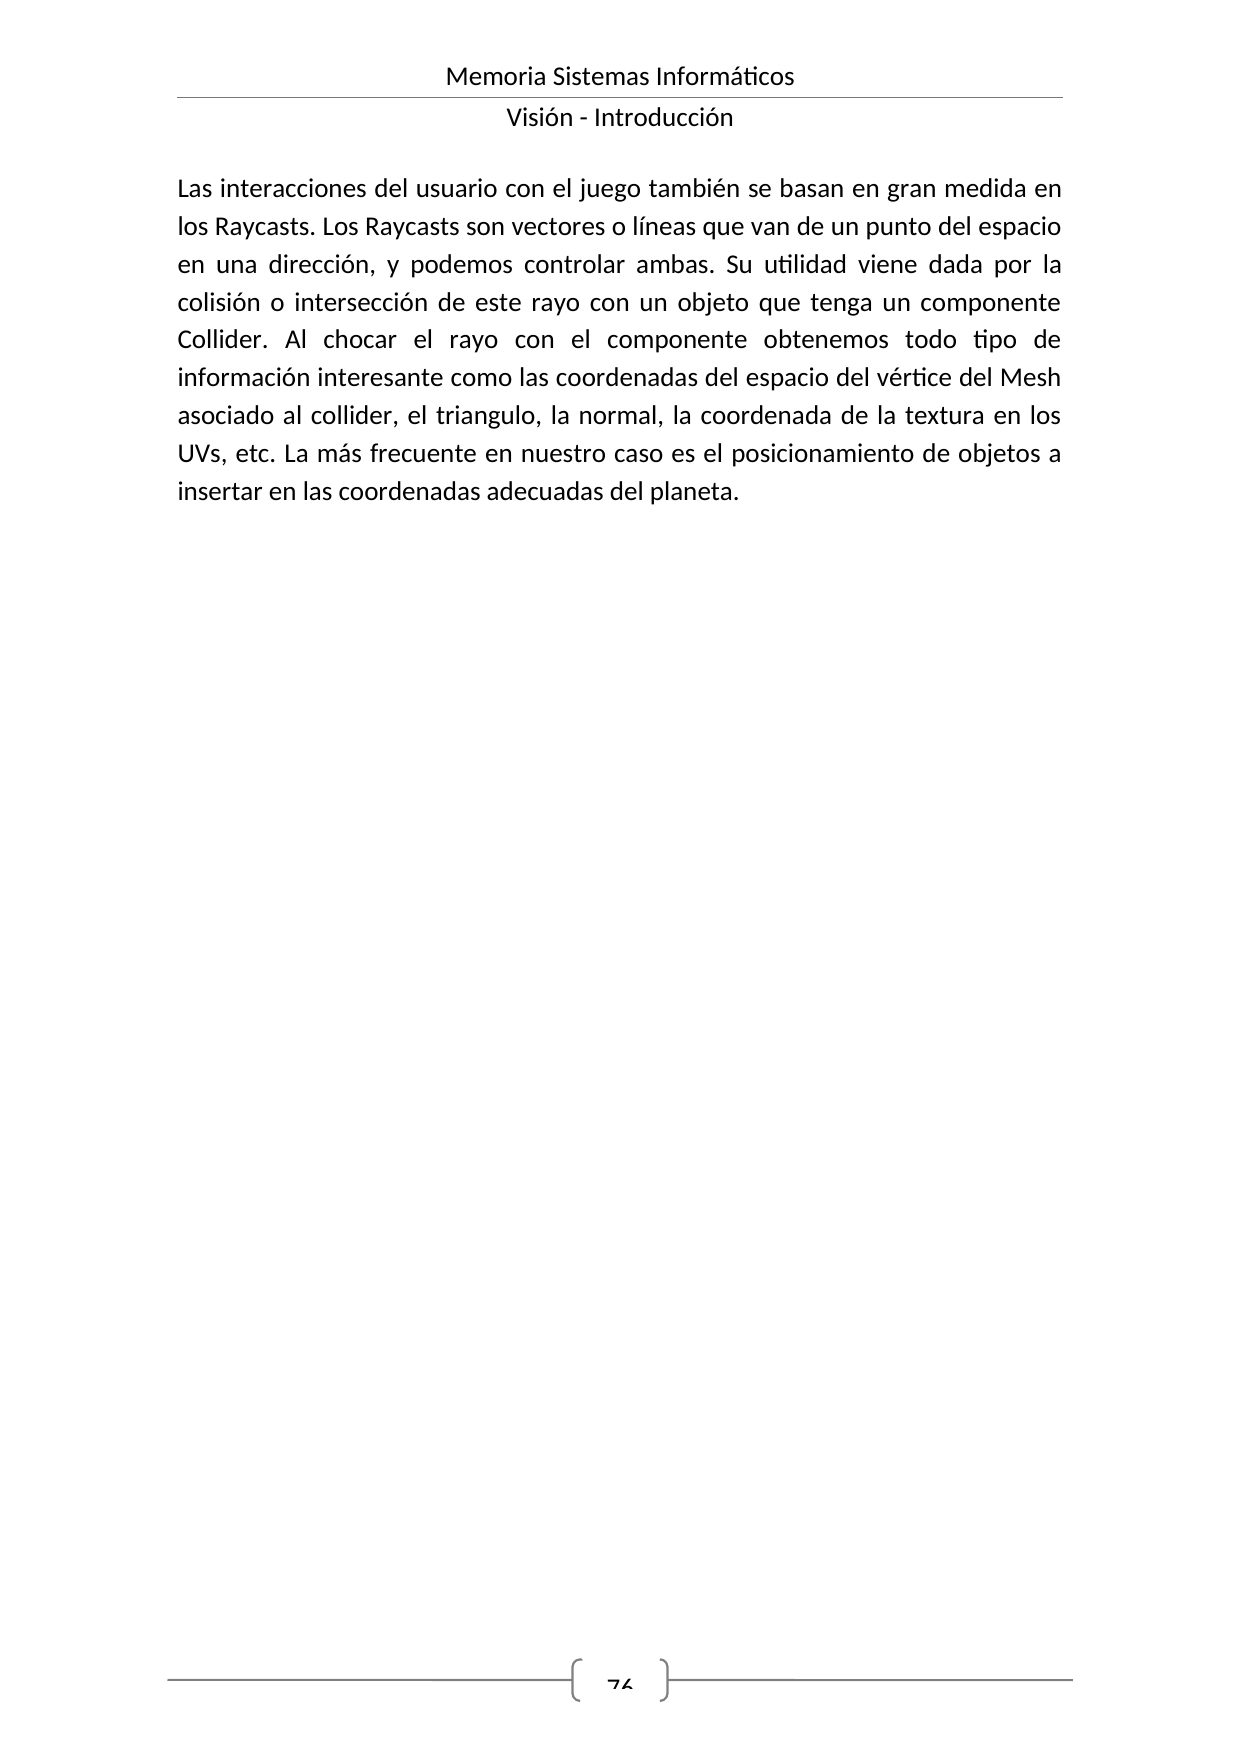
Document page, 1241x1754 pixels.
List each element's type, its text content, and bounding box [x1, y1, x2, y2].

text Las interacciones del usuario con el juego también se basan en gran medida en los Raycasts. Los Raycasts son vectores o líneas que van de un punto del espacio en una dirección, y podemos controlar ambas. Su utilidad viene dada por la colisión o intersección de este rayo con un objeto que tenga un componente Collider. Al chocar el rayo con el componente obtenemos todo tipo de información interesante como las coordenadas del espacio del vértice del Mesh asociado al collider, el triangulo, la normal, la coordenada de la textura en los UVs, etc. La más frecuente en nuestro caso es el posicionamiento de objetos a insertar en las coordenadas adecuadas del planeta. [177, 171, 1063, 507]
